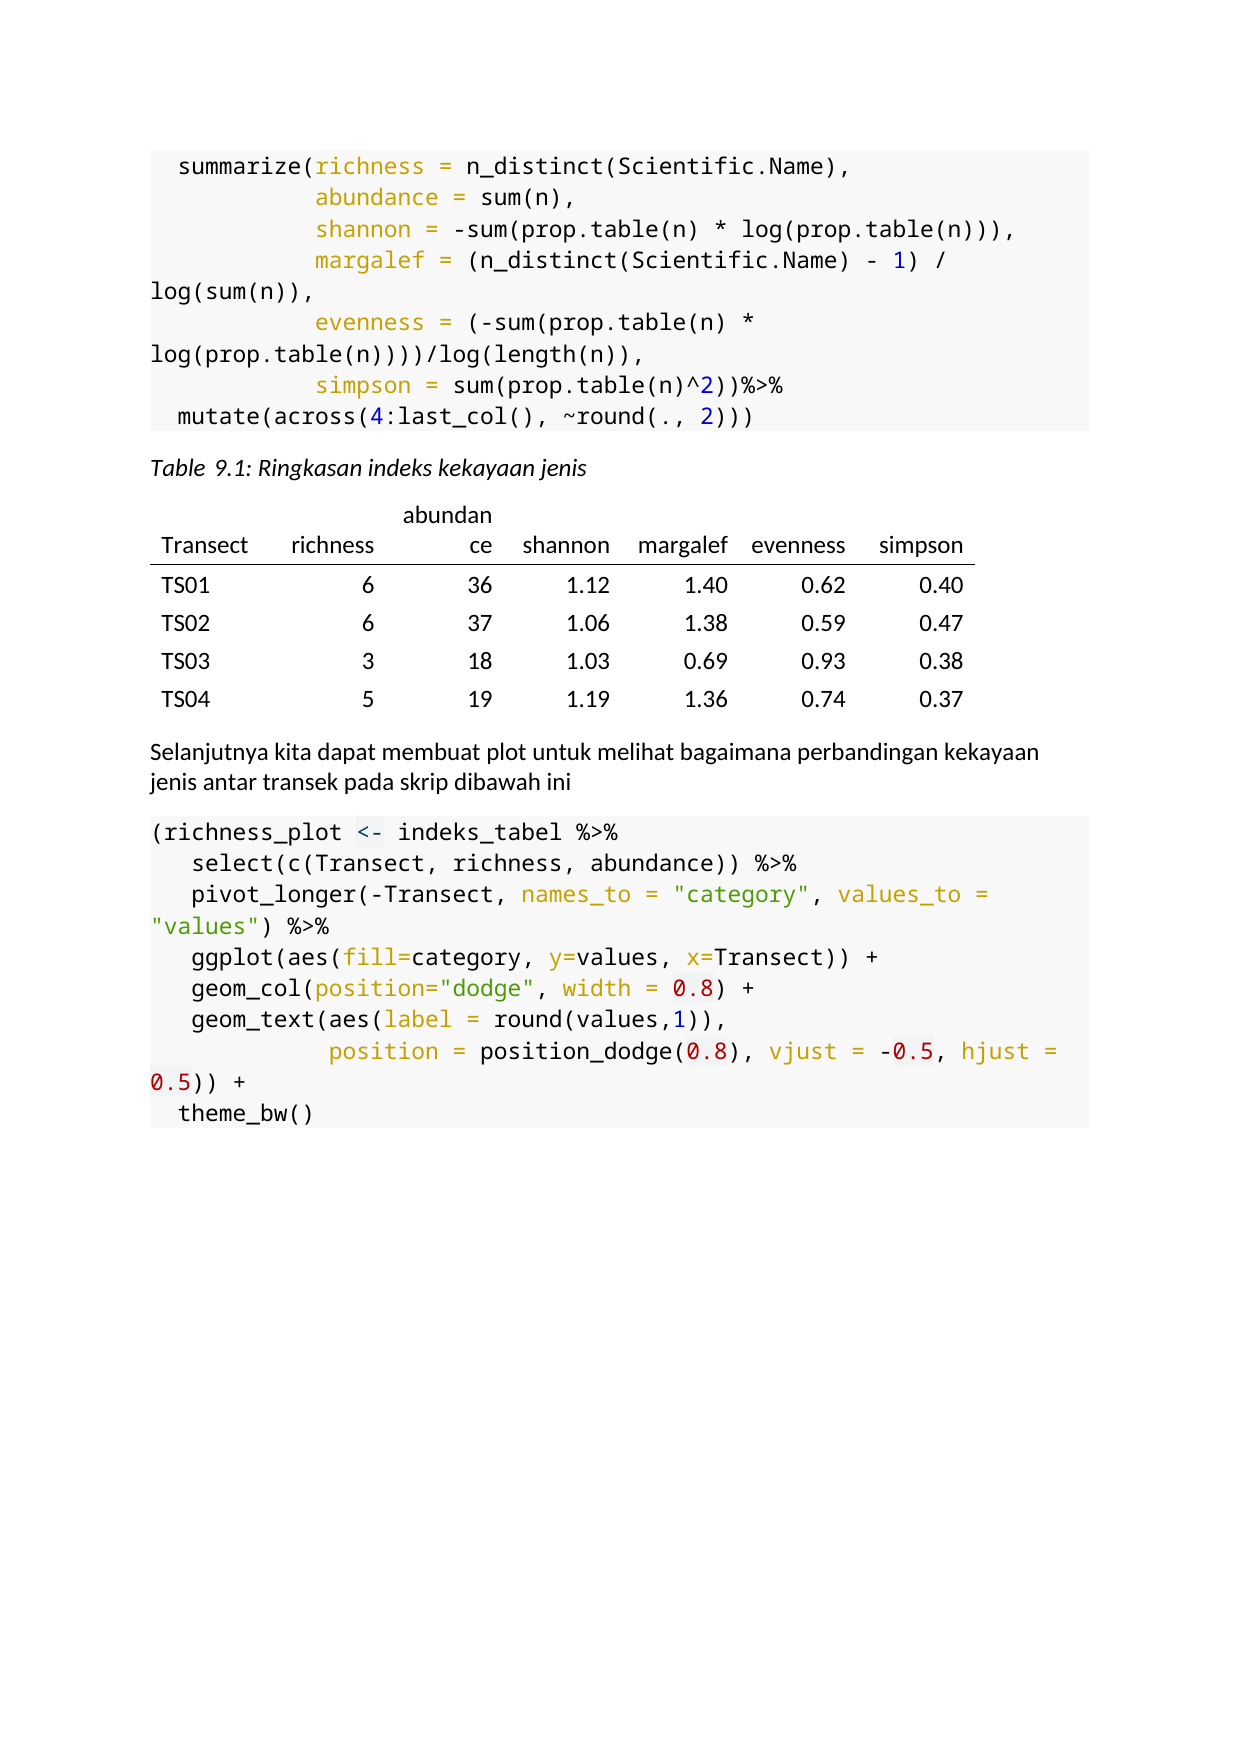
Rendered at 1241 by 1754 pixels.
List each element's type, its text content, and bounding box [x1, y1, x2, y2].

table_cell 1.19 [504, 679, 621, 717]
table_cell 0.38 [857, 641, 975, 679]
table_cell 0.59 [739, 603, 857, 641]
table_cell 1.38 [621, 603, 739, 641]
table_cell 1.36 [621, 679, 739, 717]
table_cell 36 [386, 565, 503, 603]
table_cell 0.69 [621, 641, 739, 679]
table_header Transect [150, 495, 268, 564]
table_header richness [268, 495, 386, 564]
text Selanjutnya kita dapat membuat plot untuk melihat bagaimana perbandingan kekayaan jenis antar transek pada skrip dibawah ini [150, 736, 1090, 797]
table_cell 6 [268, 565, 386, 603]
table_cell 1.40 [621, 565, 739, 603]
table_header shannon [504, 495, 621, 564]
text (richness_plot <- indeks_tabel %>% select(c(Transect, richness, abundance)) %>% pivot_longer(-Transect, names_to = "category", values_to = "values") %>% ggplot(aes(fill=category, y=values, x=Transect)) + geom_col(position="dodge", width = 0.8) + geom_text(aes(label = round(values,1)), position = position_dodge(0.8), vjust = -0.5, hjust = 0.5)) + theme_bw() [150, 816, 1090, 1128]
table_cell 0.74 [739, 679, 857, 717]
table_cell 19 [386, 679, 503, 717]
table_cell 1.03 [504, 641, 621, 679]
table_cell 5 [268, 679, 386, 717]
table_cell TS04 [150, 679, 268, 717]
table_header margalef [621, 495, 739, 564]
table_cell 0.62 [739, 565, 857, 603]
table_cell 0.47 [857, 603, 975, 641]
table_header evenness [739, 495, 857, 564]
table_cell 0.40 [857, 565, 975, 603]
table_header abundance [386, 495, 503, 564]
table_cell 18 [386, 641, 503, 679]
table_cell 37 [386, 603, 503, 641]
table_cell 3 [268, 641, 386, 679]
table_header simpson [857, 495, 975, 564]
table_cell TS03 [150, 641, 268, 679]
table_cell 1.06 [504, 603, 621, 641]
table_cell 6 [268, 603, 386, 641]
table_cell TS02 [150, 603, 268, 641]
text Table 9.1: Ringkasan indeks kekayaan jenis [150, 452, 1090, 483]
table_cell TS01 [150, 565, 268, 603]
table_cell 0.37 [857, 679, 975, 717]
table_cell 0.93 [739, 641, 857, 679]
table_cell 1.12 [504, 565, 621, 603]
